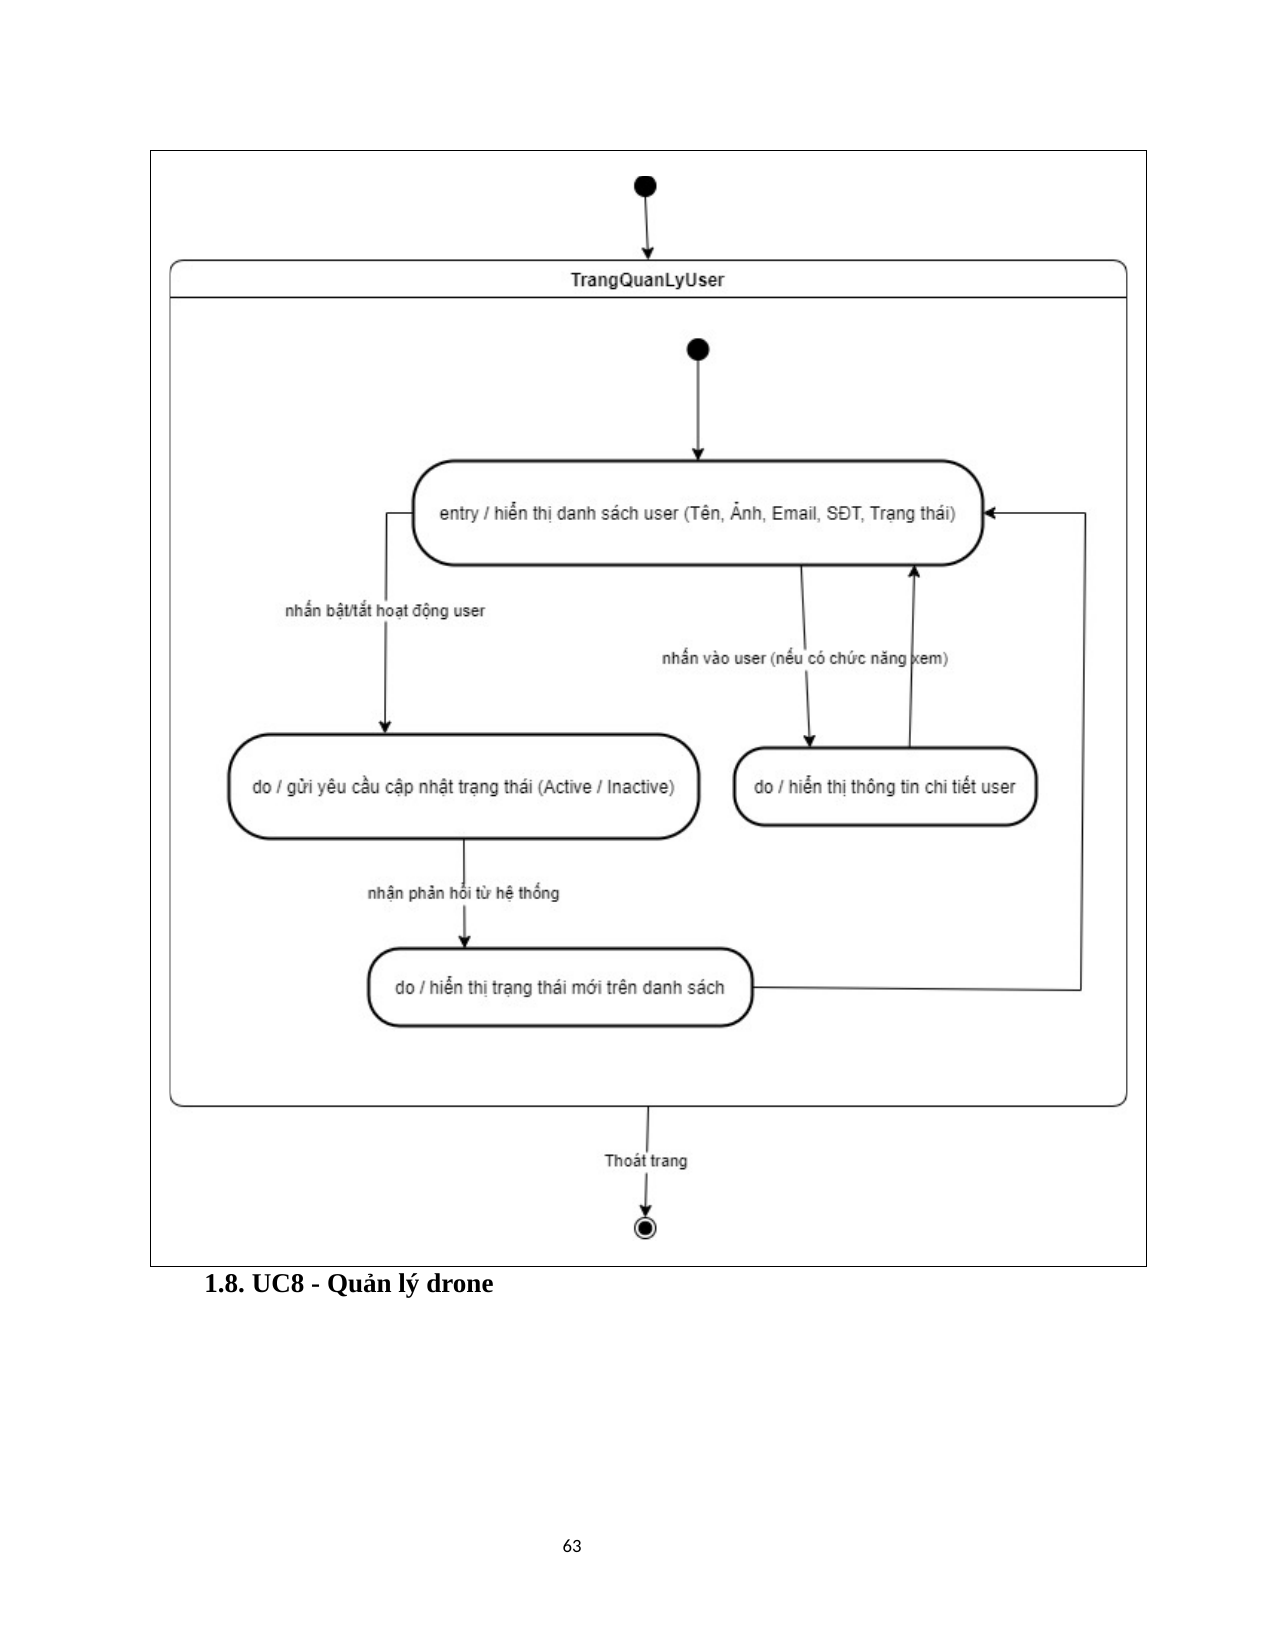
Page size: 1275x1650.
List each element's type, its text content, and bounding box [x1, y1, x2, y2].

table_cell State Diagram: [151, 151, 1146, 1266]
list UC8 - Quản lý drone [204, 1267, 1125, 1298]
picture [169, 176, 1128, 1241]
